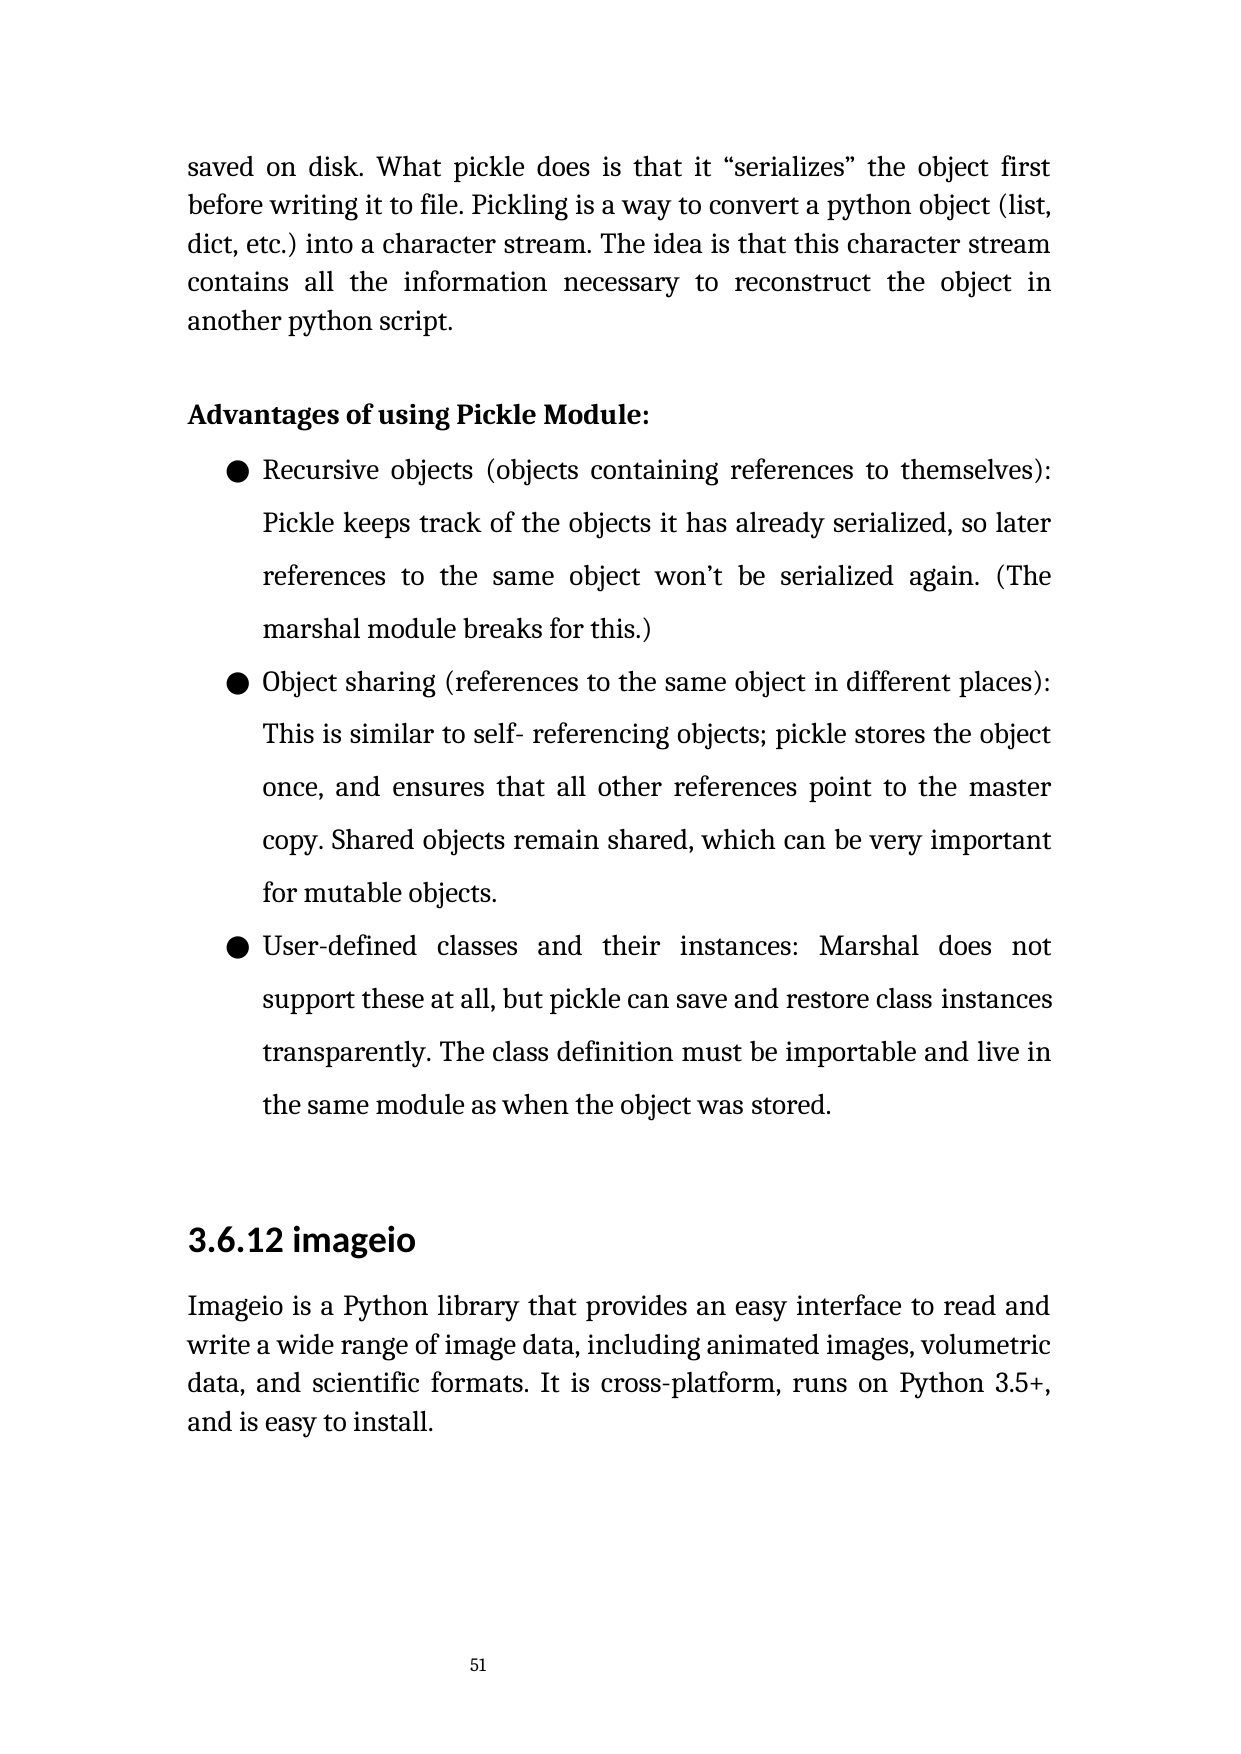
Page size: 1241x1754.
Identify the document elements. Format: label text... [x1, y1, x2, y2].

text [187, 150, 1053, 338]
text 3.6.12 imageio [187, 1216, 1053, 1262]
list User-defined classes and their instances: Marshal does not support these at all, but pickle can save and restore class instances transparently. The class definition must be importable and live in the same module as when the object was stored. [225, 929, 1053, 1122]
text Advantages of using Pickle Module: [187, 398, 1053, 431]
text Imageio is a Python library that provides an easy interface to read and write a wide range of image data, including animated images, volumetric data, and scientific formats. It is cross-platform, runs on Python 3.5+, and is easy to install. [187, 1289, 1053, 1439]
list Object sharing (references to the same object in different places): This is similar to self- referencing objects; pickle stores the object once, and ensures that all other references point to the master copy. Shared objects remain shared, which can be very important for mutable objects. [225, 665, 1053, 910]
list Recursive objects (objects containing references to themselves): Pickle keeps track of the objects it has already serialized, so later references to the same object won’t be serialized again. (The marshal module breaks for this.) [225, 453, 1053, 645]
